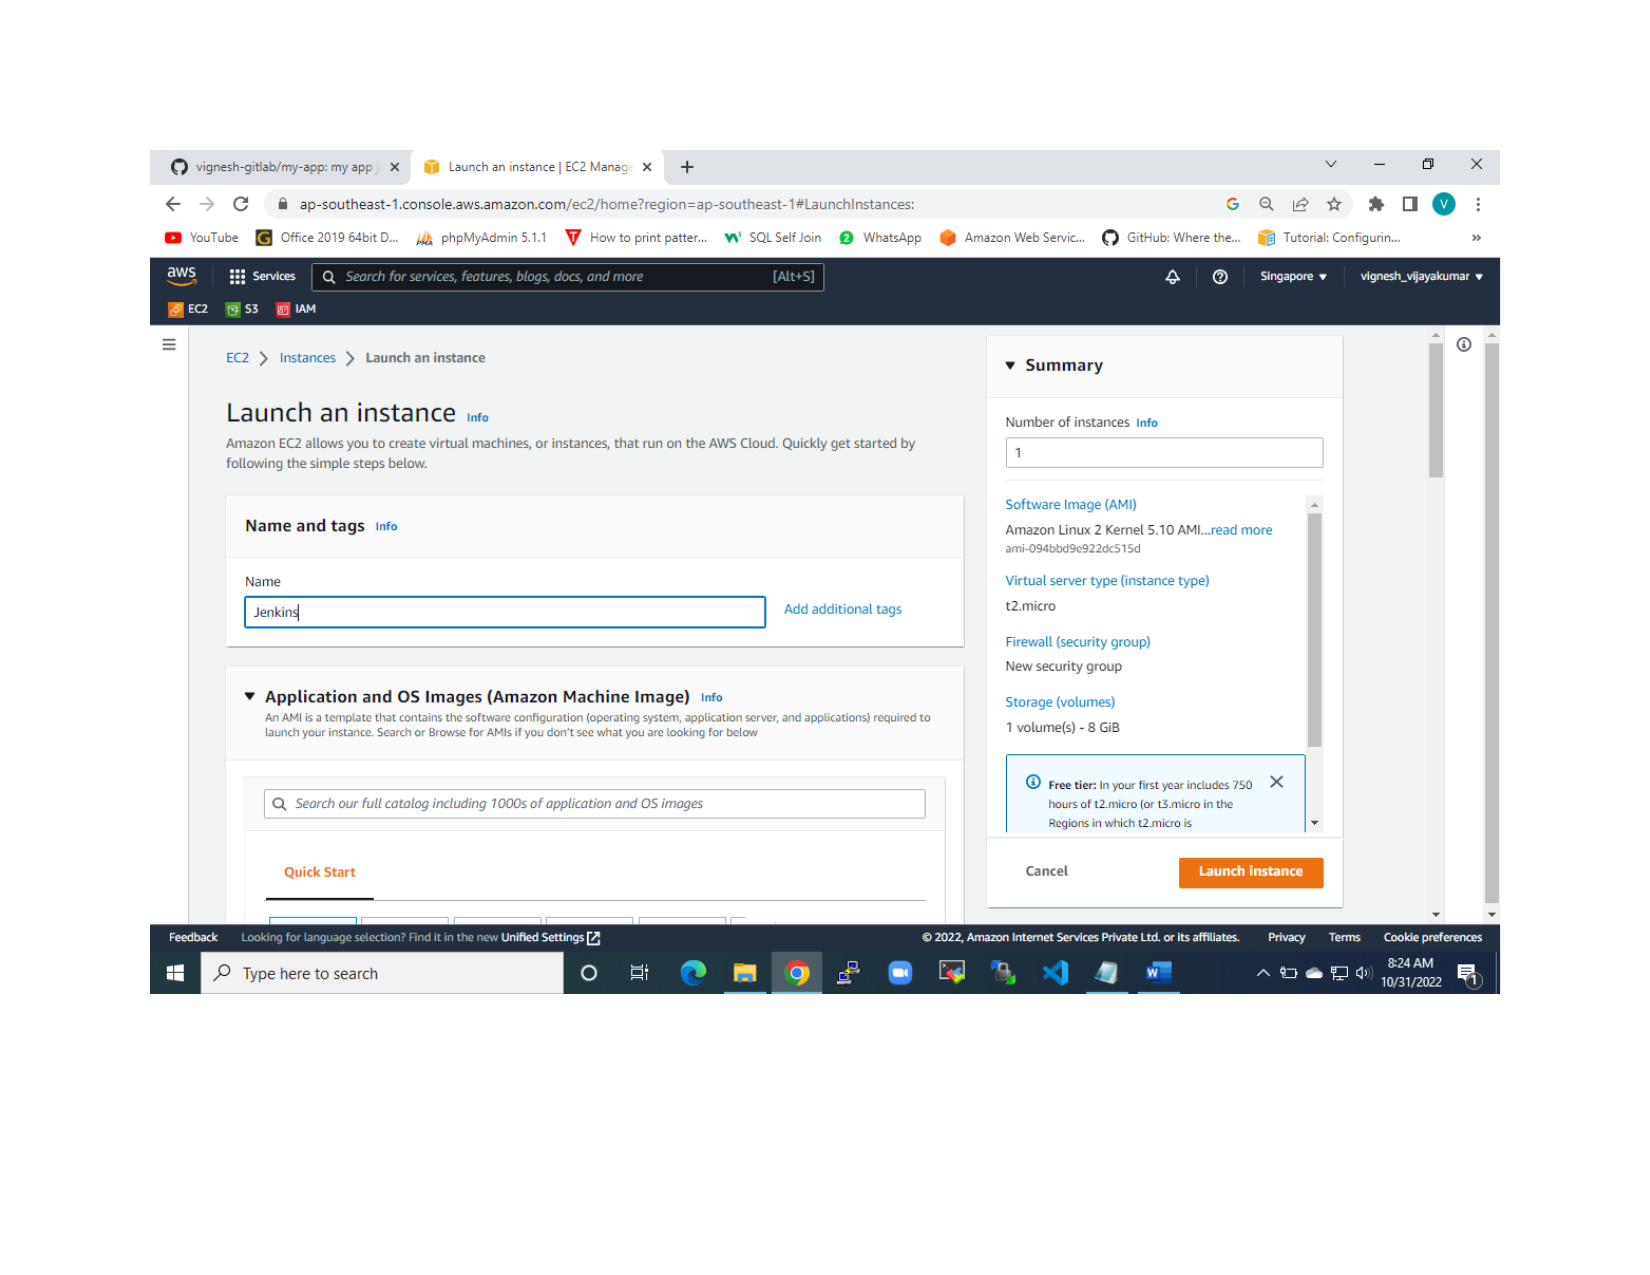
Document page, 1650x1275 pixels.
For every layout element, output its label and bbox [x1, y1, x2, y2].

picture [150, 150, 1500, 994]
